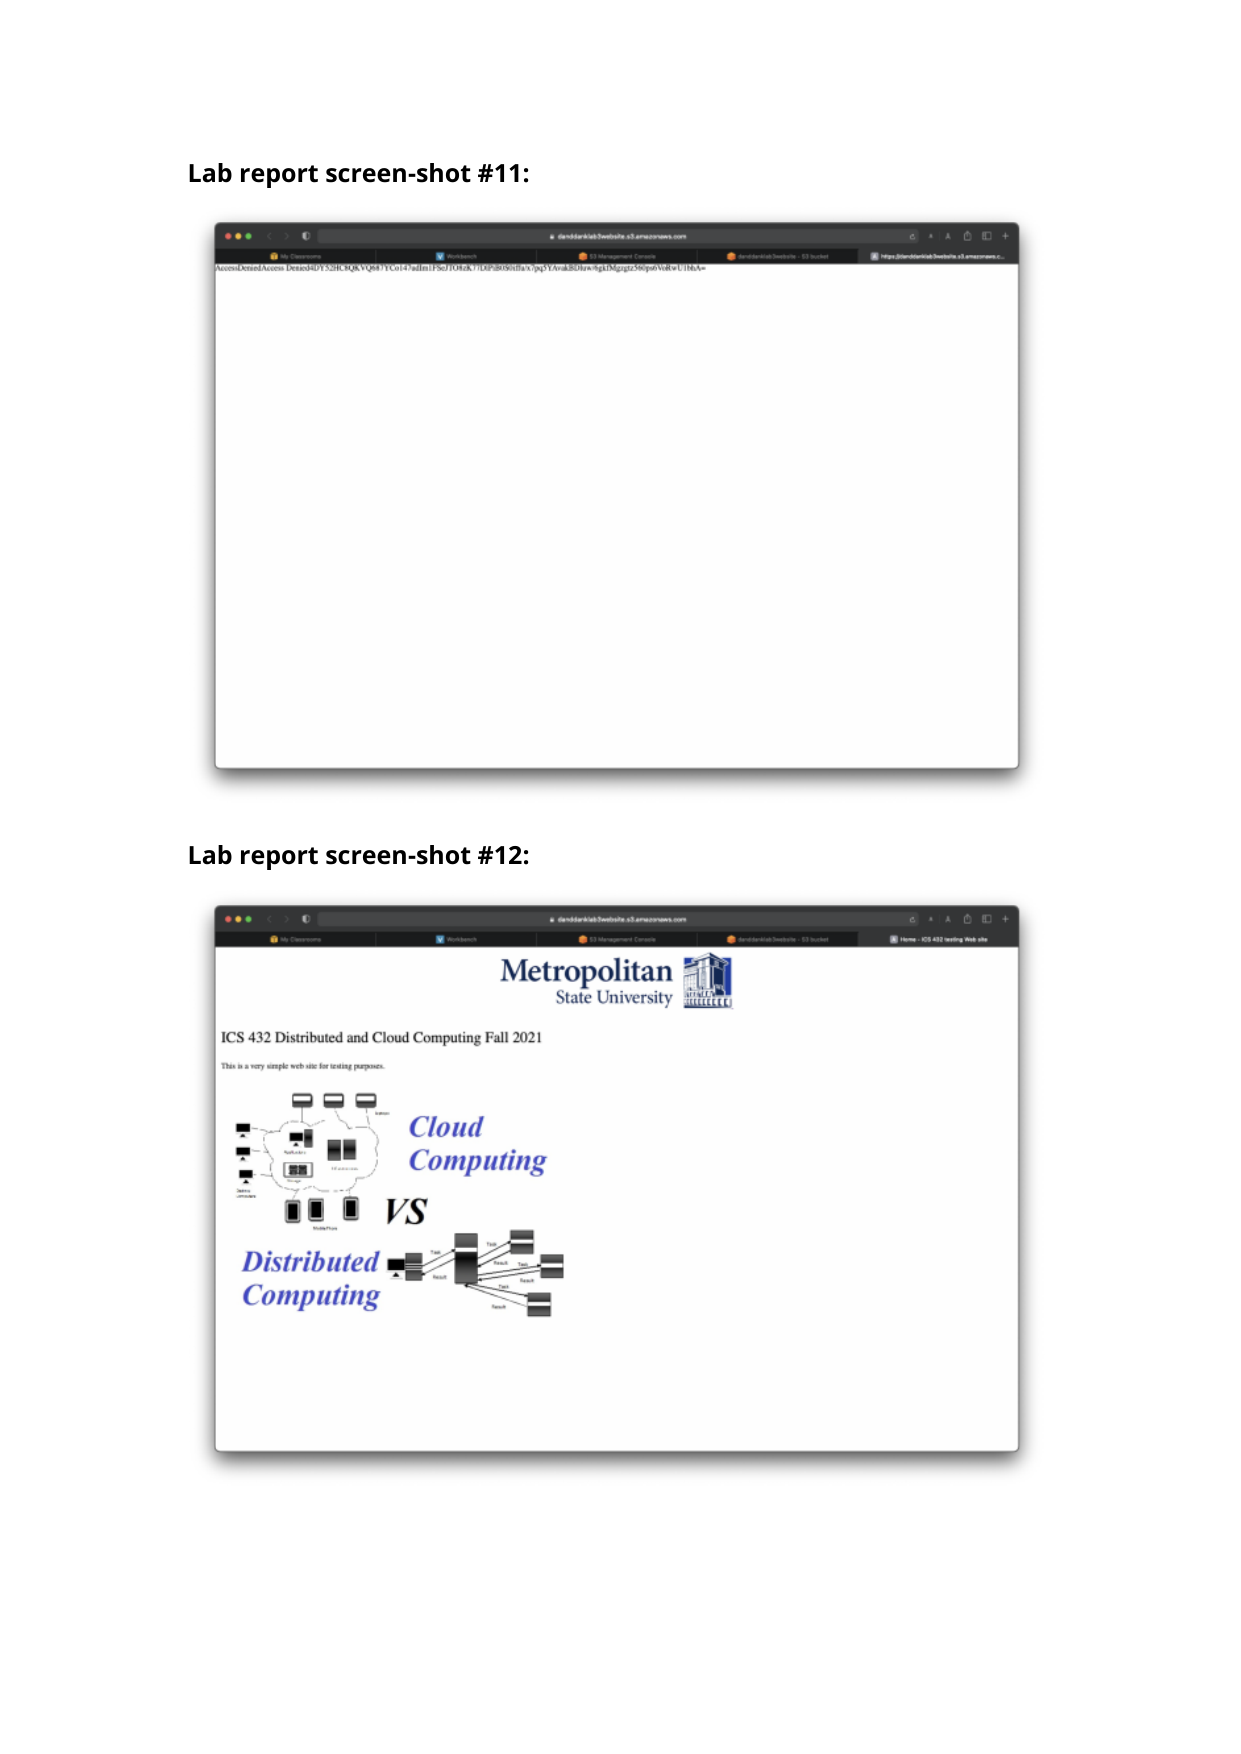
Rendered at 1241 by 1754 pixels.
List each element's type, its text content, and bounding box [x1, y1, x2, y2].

picture [187, 205, 1047, 806]
picture [187, 887, 1047, 1489]
text Lab report screen-shot #12: [187, 822, 1053, 887]
text Lab report screen-shot #11: [187, 140, 1053, 205]
